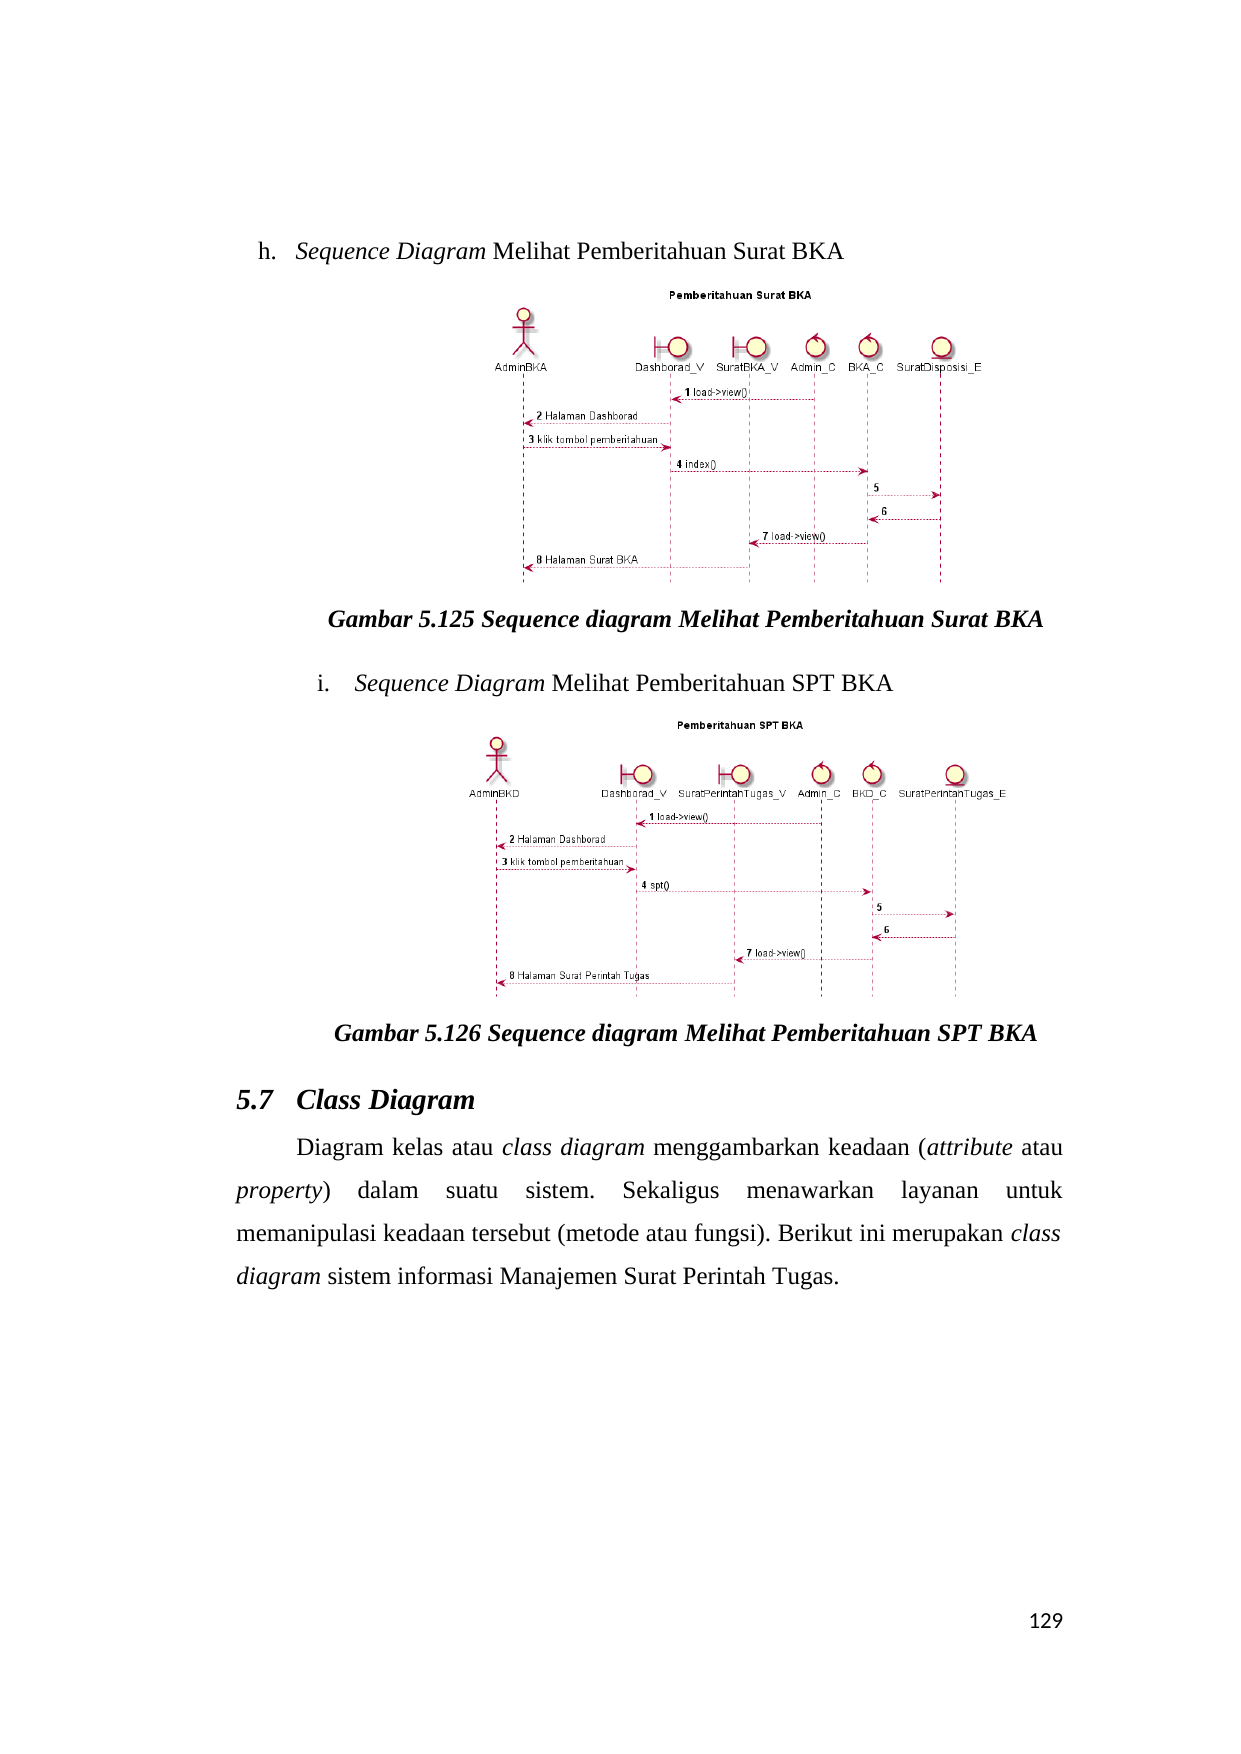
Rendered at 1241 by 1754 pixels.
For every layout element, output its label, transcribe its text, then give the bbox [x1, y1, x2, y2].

list Sequence Diagram Melihat Pemberitahuan Surat BKA [258, 236, 1063, 265]
list Sequence Diagram Melihat Pemberitahuan SPT BKA [317, 668, 1063, 696]
text Gambar 5.125 Sequence diagram Melihat Pemberitahuan Surat BKA [311, 604, 1063, 632]
picture [488, 279, 989, 590]
text Gambar 5.126 Sequence diagram Melihat Pemberitahuan SPT BKA [311, 1018, 1063, 1047]
picture [463, 710, 1014, 1004]
text Diagram kelas atau class diagram menggambarkan keadaan (attribute atau property) dalam suatu sistem. Sekaligus menawarkan layanan untuk memanipulasi keadaan tersebut (metode atau fungsi). Berikut ini merupakan class diagram sistem informasi Manajemen Surat Perintah Tugas. [236, 1132, 1063, 1290]
subtitle Class Diagram [236, 1082, 1063, 1115]
